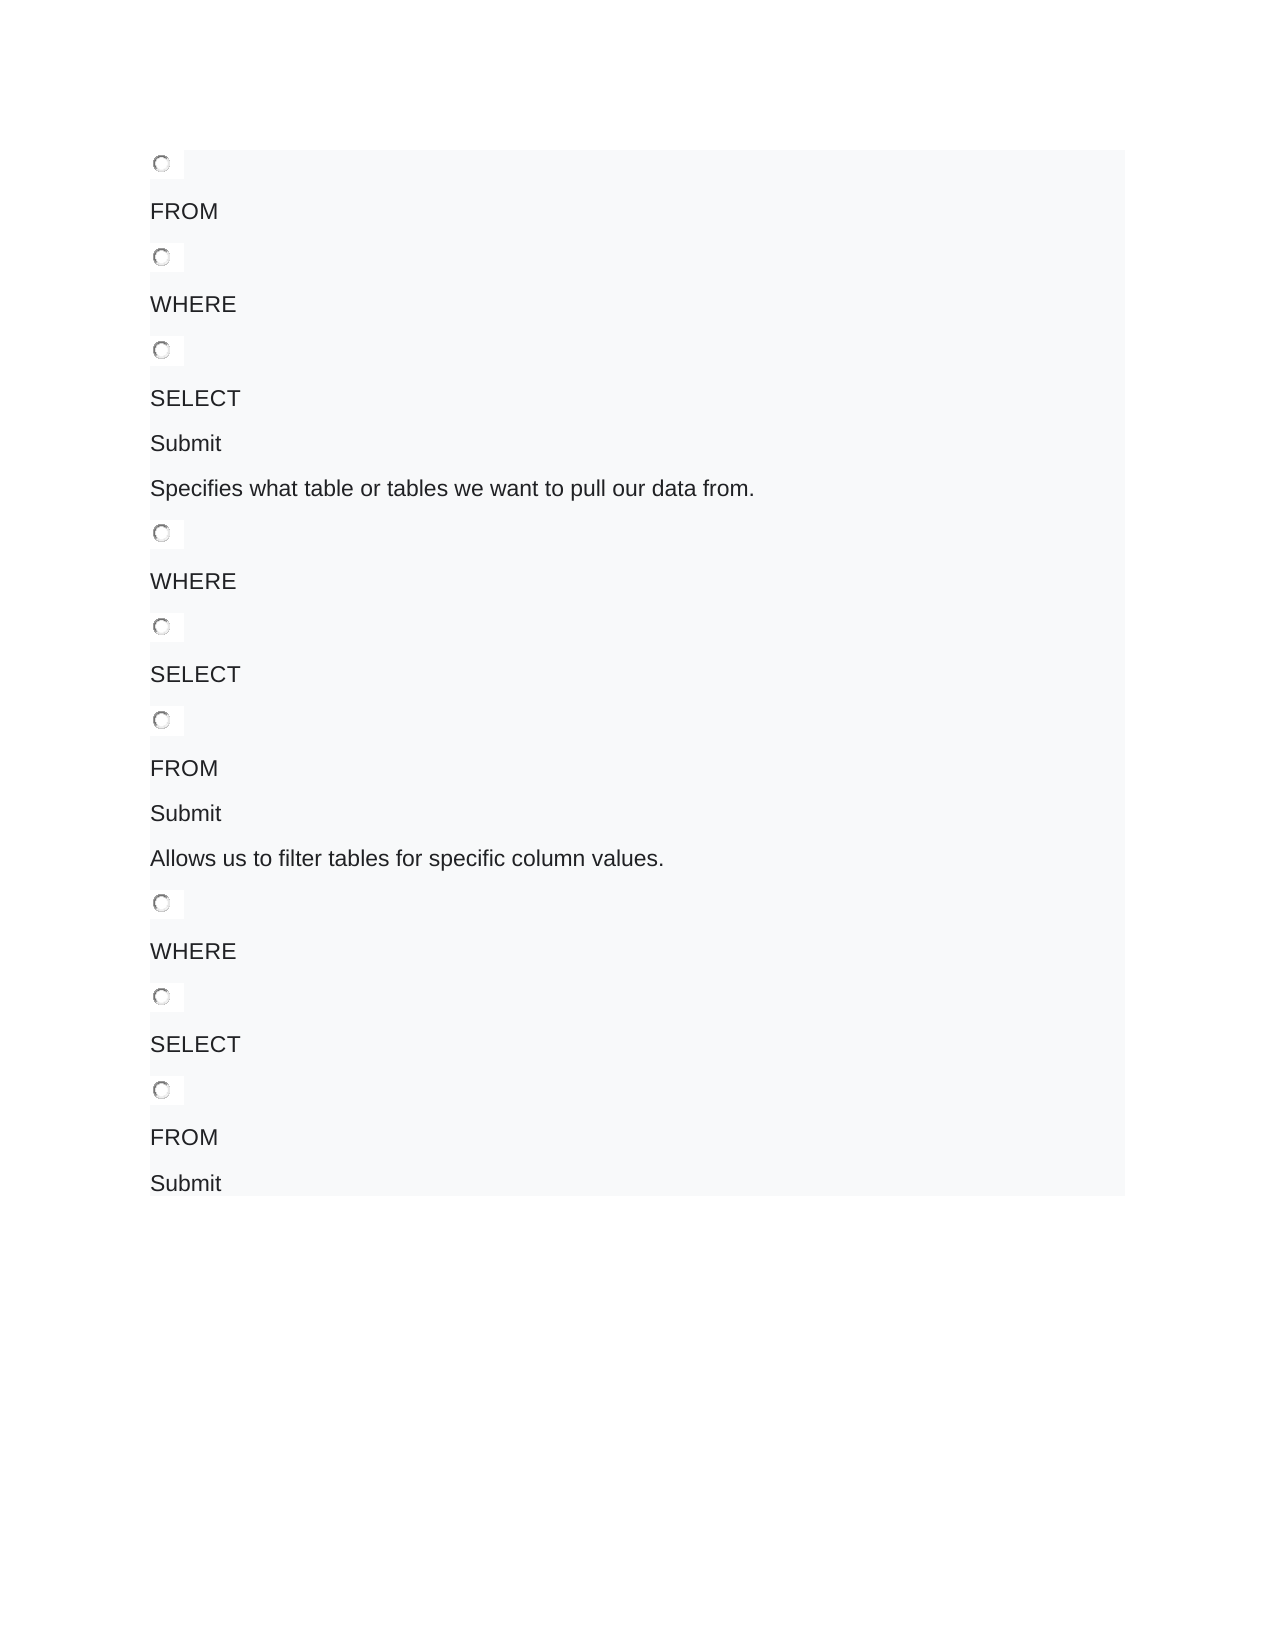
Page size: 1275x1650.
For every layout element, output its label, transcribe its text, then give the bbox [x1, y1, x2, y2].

text Allows us to filter tables for specific column values. [150, 845, 1125, 871]
text FROM [150, 198, 1125, 224]
text SELECT [150, 1031, 1125, 1057]
text Submit [150, 430, 1125, 456]
text FROM [150, 754, 1125, 781]
text WHERE [150, 568, 1125, 594]
text Specifies what table or tables we want to pull our data from. [150, 475, 1125, 501]
text FROM [150, 1124, 1125, 1151]
text WHERE [150, 291, 1125, 318]
text Submit [150, 799, 1125, 826]
text SELECT [150, 384, 1125, 411]
text Submit [150, 1169, 1125, 1196]
text WHERE [150, 938, 1125, 964]
text SELECT [150, 661, 1125, 688]
